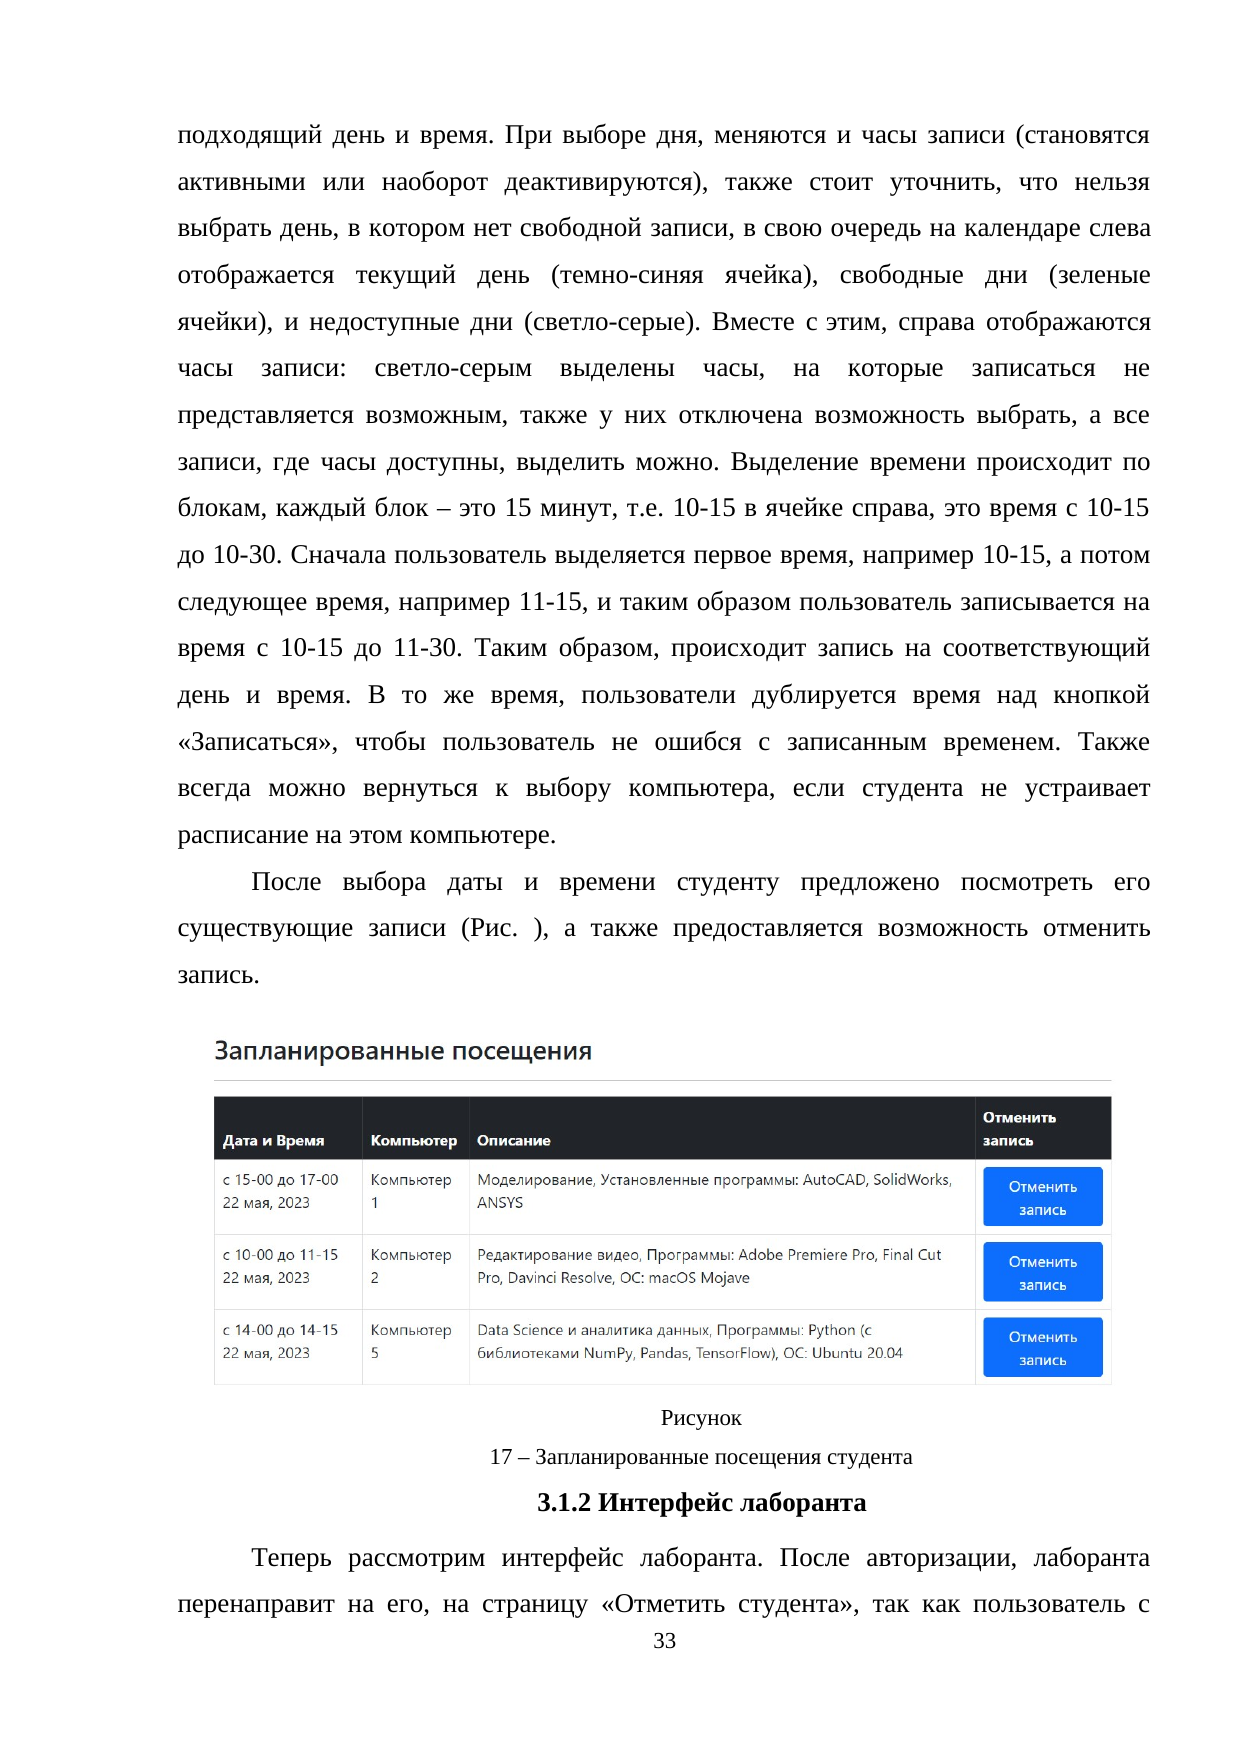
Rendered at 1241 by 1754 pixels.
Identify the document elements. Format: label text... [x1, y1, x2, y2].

text Рисунок [177, 1404, 1152, 1430]
picture [177, 1017, 1151, 1404]
text 17 – Запланированные посещения студента [177, 1443, 1152, 1469]
list Интерфейс лаборанта [252, 1486, 1152, 1517]
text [177, 118, 1152, 849]
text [177, 1541, 1152, 1619]
text После выбора даты и времени студенту предложено посмотреть его существующие записи (Рис. 17), а также предоставляется возможность отменить запись. [177, 865, 1152, 989]
